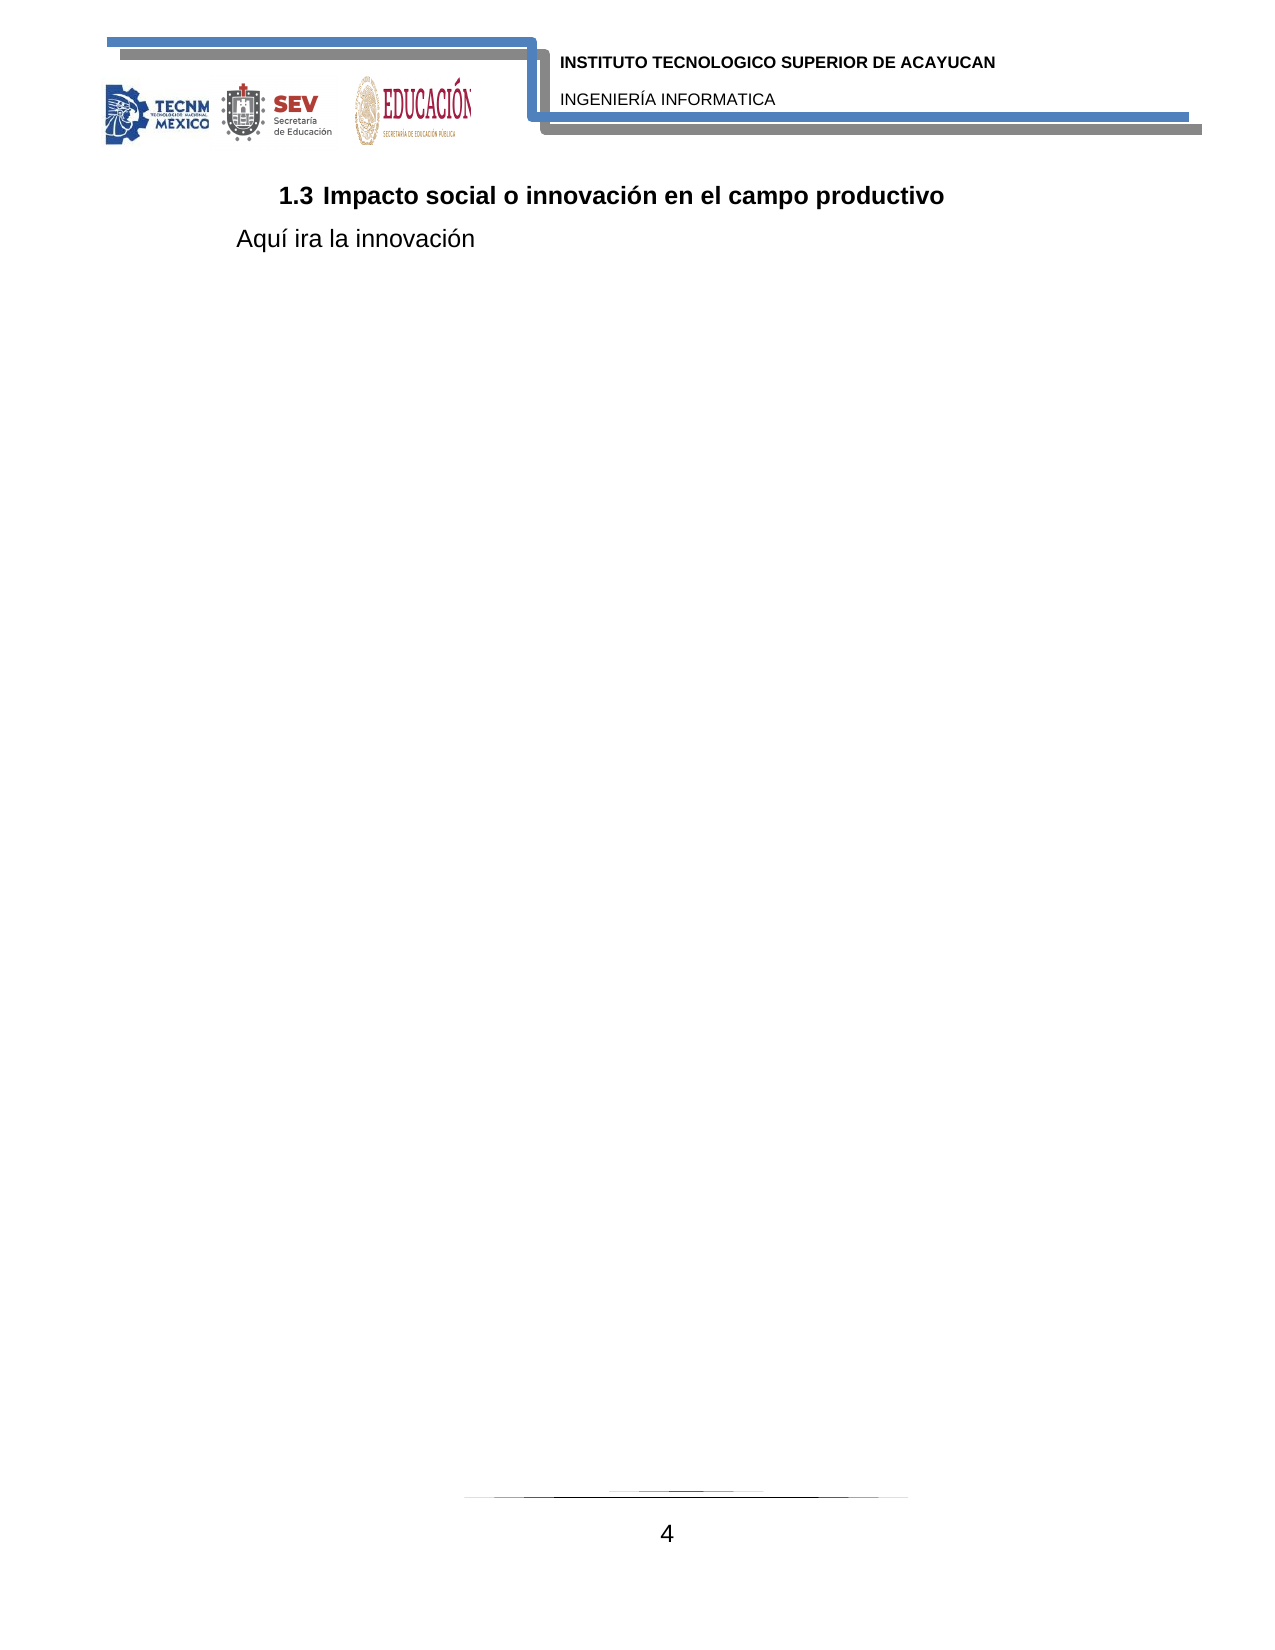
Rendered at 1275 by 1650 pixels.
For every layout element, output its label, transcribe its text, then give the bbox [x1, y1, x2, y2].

picture [355, 76, 471, 145]
text Aquí ira la innovación [236, 224, 1098, 253]
subtitle Impacto social o innovación en el campo productivo [278, 181, 1098, 210]
picture [101, 75, 339, 151]
